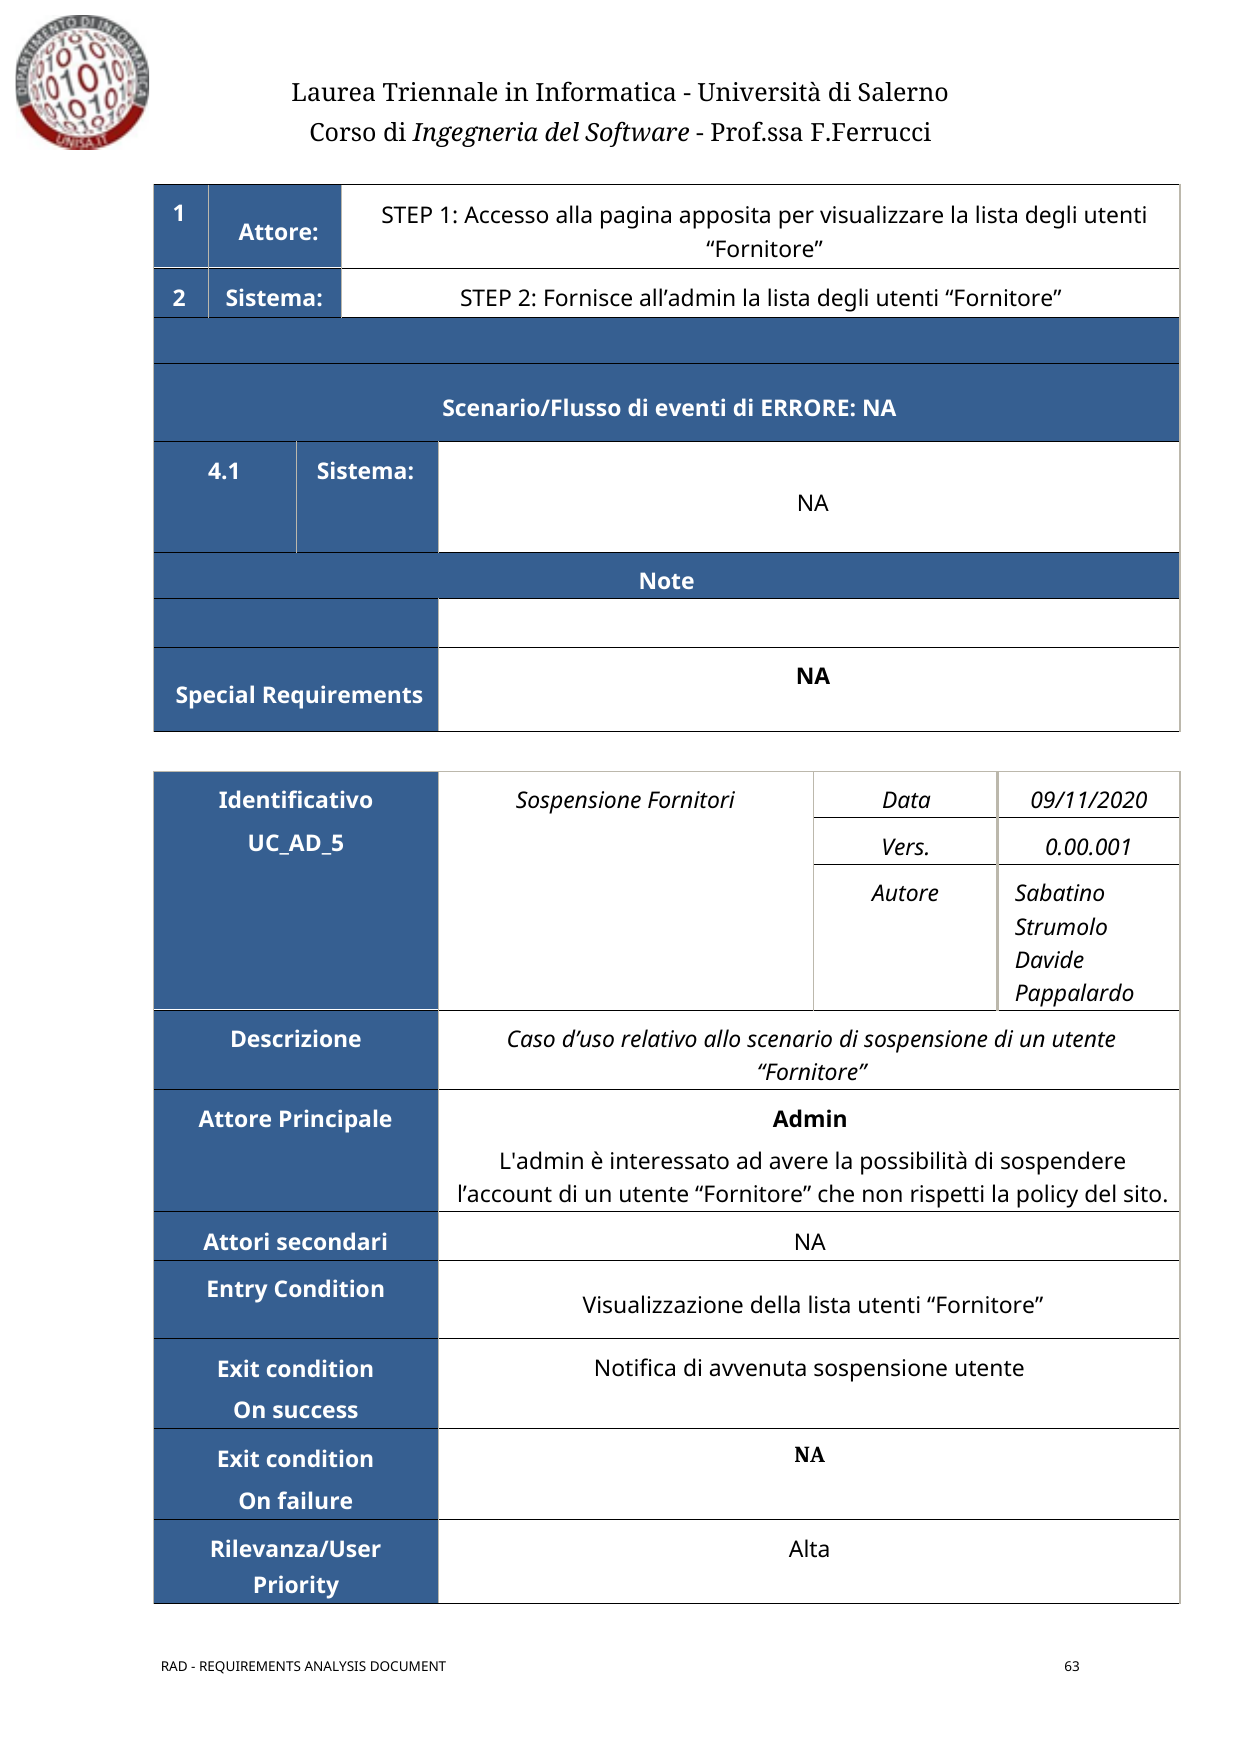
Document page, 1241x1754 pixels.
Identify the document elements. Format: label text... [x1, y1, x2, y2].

table_cell [154, 318, 1179, 363]
table_cell [439, 599, 1179, 647]
table_cell Attore Principale [154, 1090, 438, 1211]
table_cell Admin L'admin è interessato ad avere la possibilità di sospendere l’account di un utente “Fornitore” che non rispetti la policy del sito. [439, 1090, 1179, 1211]
table_cell NA [439, 648, 1179, 731]
table_cell Sabatino Strumolo Davide Pappalardo [999, 865, 1179, 1009]
table_cell Attori secondari [154, 1212, 438, 1260]
table_cell NA [439, 442, 1179, 552]
table_cell 2 [154, 269, 208, 317]
table_cell 4.1 [154, 442, 296, 552]
table_cell Alta [439, 1520, 1179, 1603]
table_cell Autore [814, 865, 996, 1009]
table_cell Special Requirements [154, 648, 438, 731]
table_cell STEP 1: Accesso alla pagina apposita per visualizzare la lista degli utenti “Fornitore” [342, 185, 1179, 267]
table_cell STEP 2: Fornisce all’admin la lista degli utenti “Fornitore” [342, 269, 1179, 317]
table_cell Visualizzazione della lista utenti “Fornitore” [439, 1261, 1179, 1338]
table_cell Sistema: [209, 269, 341, 317]
picture [15, 15, 150, 150]
table_cell NA [439, 1429, 1179, 1519]
table_cell Vers. [814, 818, 996, 864]
table_cell 0.00.001 [999, 818, 1179, 864]
table_header Identificativo UC_AD_5 [154, 772, 438, 1009]
table_cell 1 [154, 185, 208, 267]
table_cell Entry Condition [154, 1261, 438, 1338]
table_cell Exit condition On failure [154, 1429, 438, 1519]
table_cell Descrizione [154, 1011, 438, 1089]
table_cell Note [154, 553, 1179, 598]
table_cell Rilevanza/User Priority [154, 1520, 438, 1603]
table_header Sospensione Fornitori [439, 772, 813, 1009]
table_header 09/11/2020 [999, 772, 1179, 817]
table_cell Notifica di avvenuta sospensione utente [439, 1339, 1179, 1428]
table_cell Caso d’uso relativo allo scenario di sospensione di un utente “Fornitore” [439, 1011, 1179, 1089]
table_cell Sistema: [297, 442, 438, 552]
table_cell Scenario/Flusso di eventi di ERRORE: NA [154, 364, 1179, 441]
table_cell Attore: [209, 185, 341, 267]
table_header Data [814, 772, 996, 817]
table_cell Exit condition On success [154, 1339, 438, 1428]
table_cell [154, 599, 438, 647]
table_cell NA [439, 1212, 1179, 1260]
